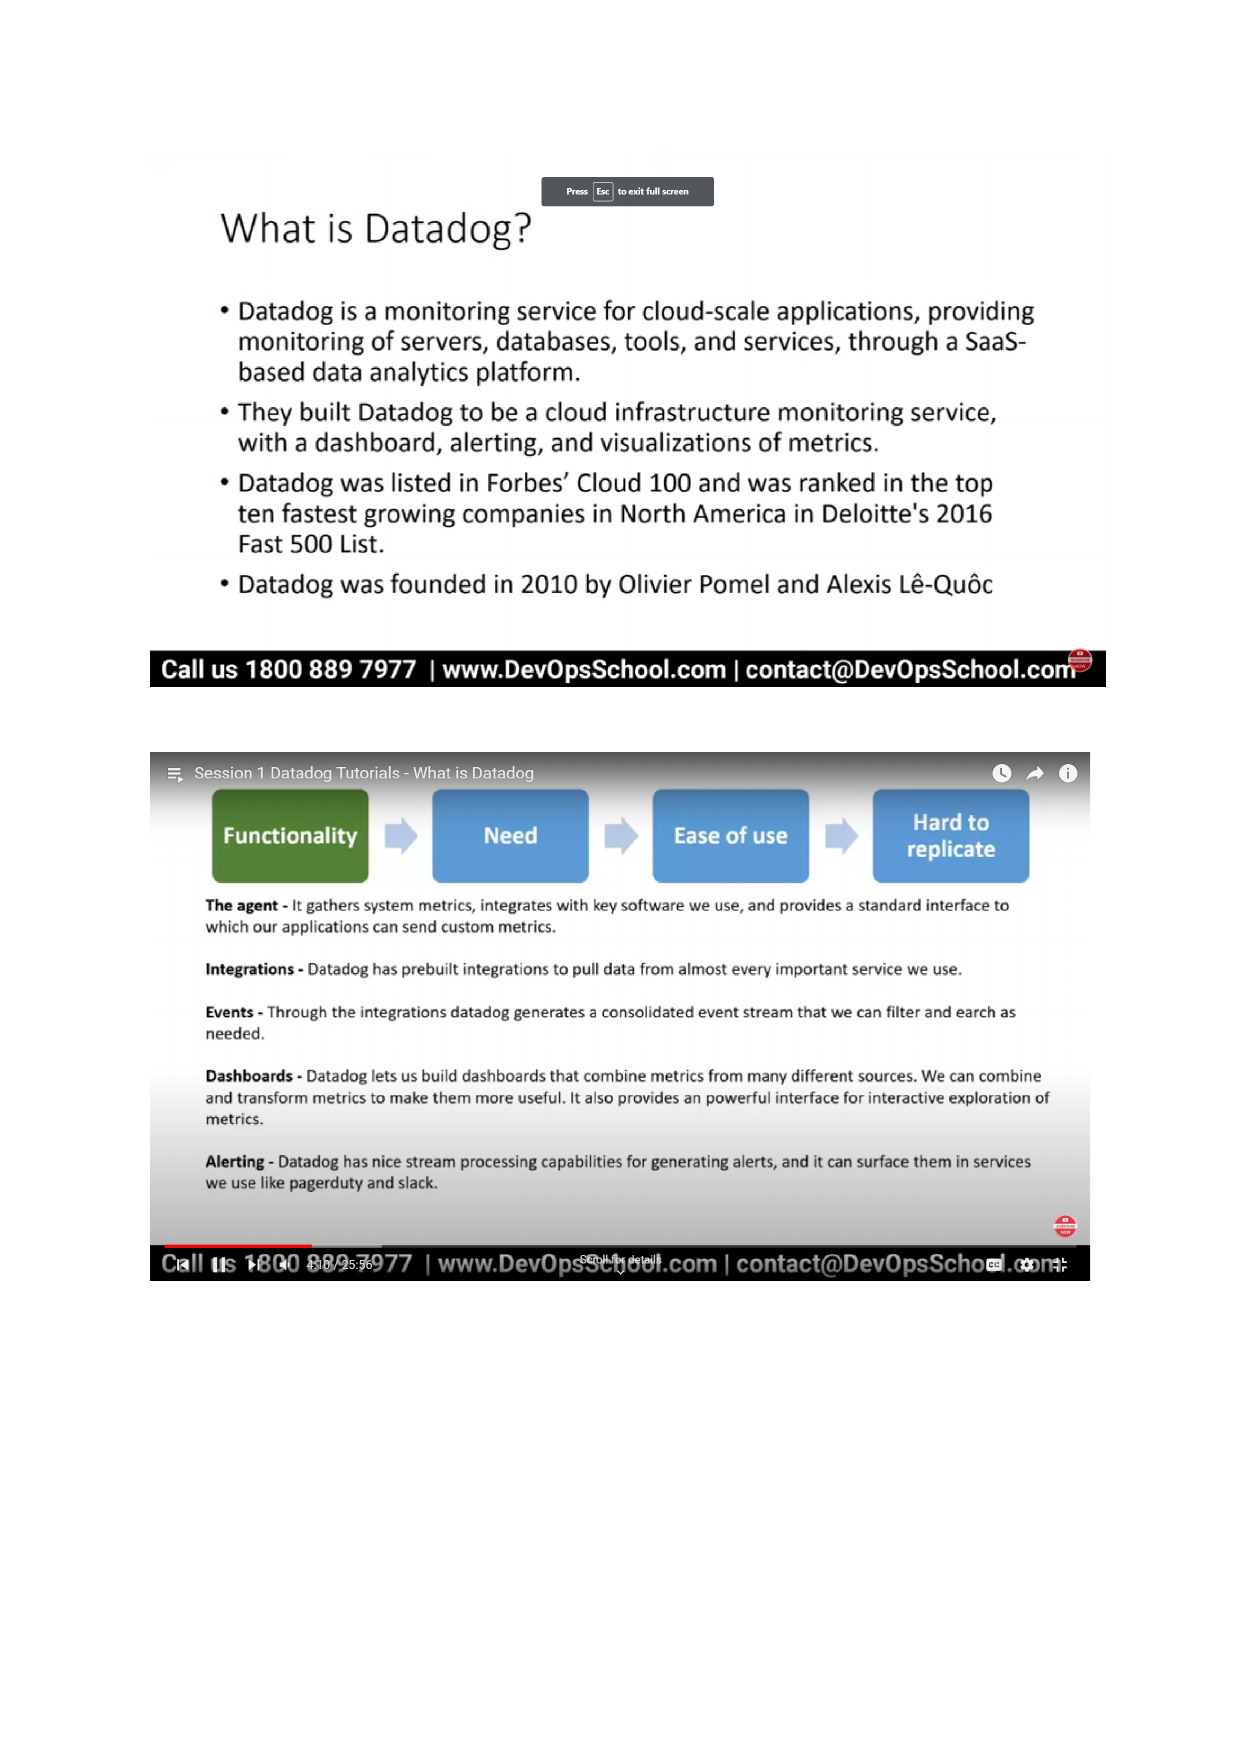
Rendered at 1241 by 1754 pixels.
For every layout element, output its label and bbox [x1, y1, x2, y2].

picture [150, 752, 1091, 1281]
picture [150, 150, 1106, 687]
